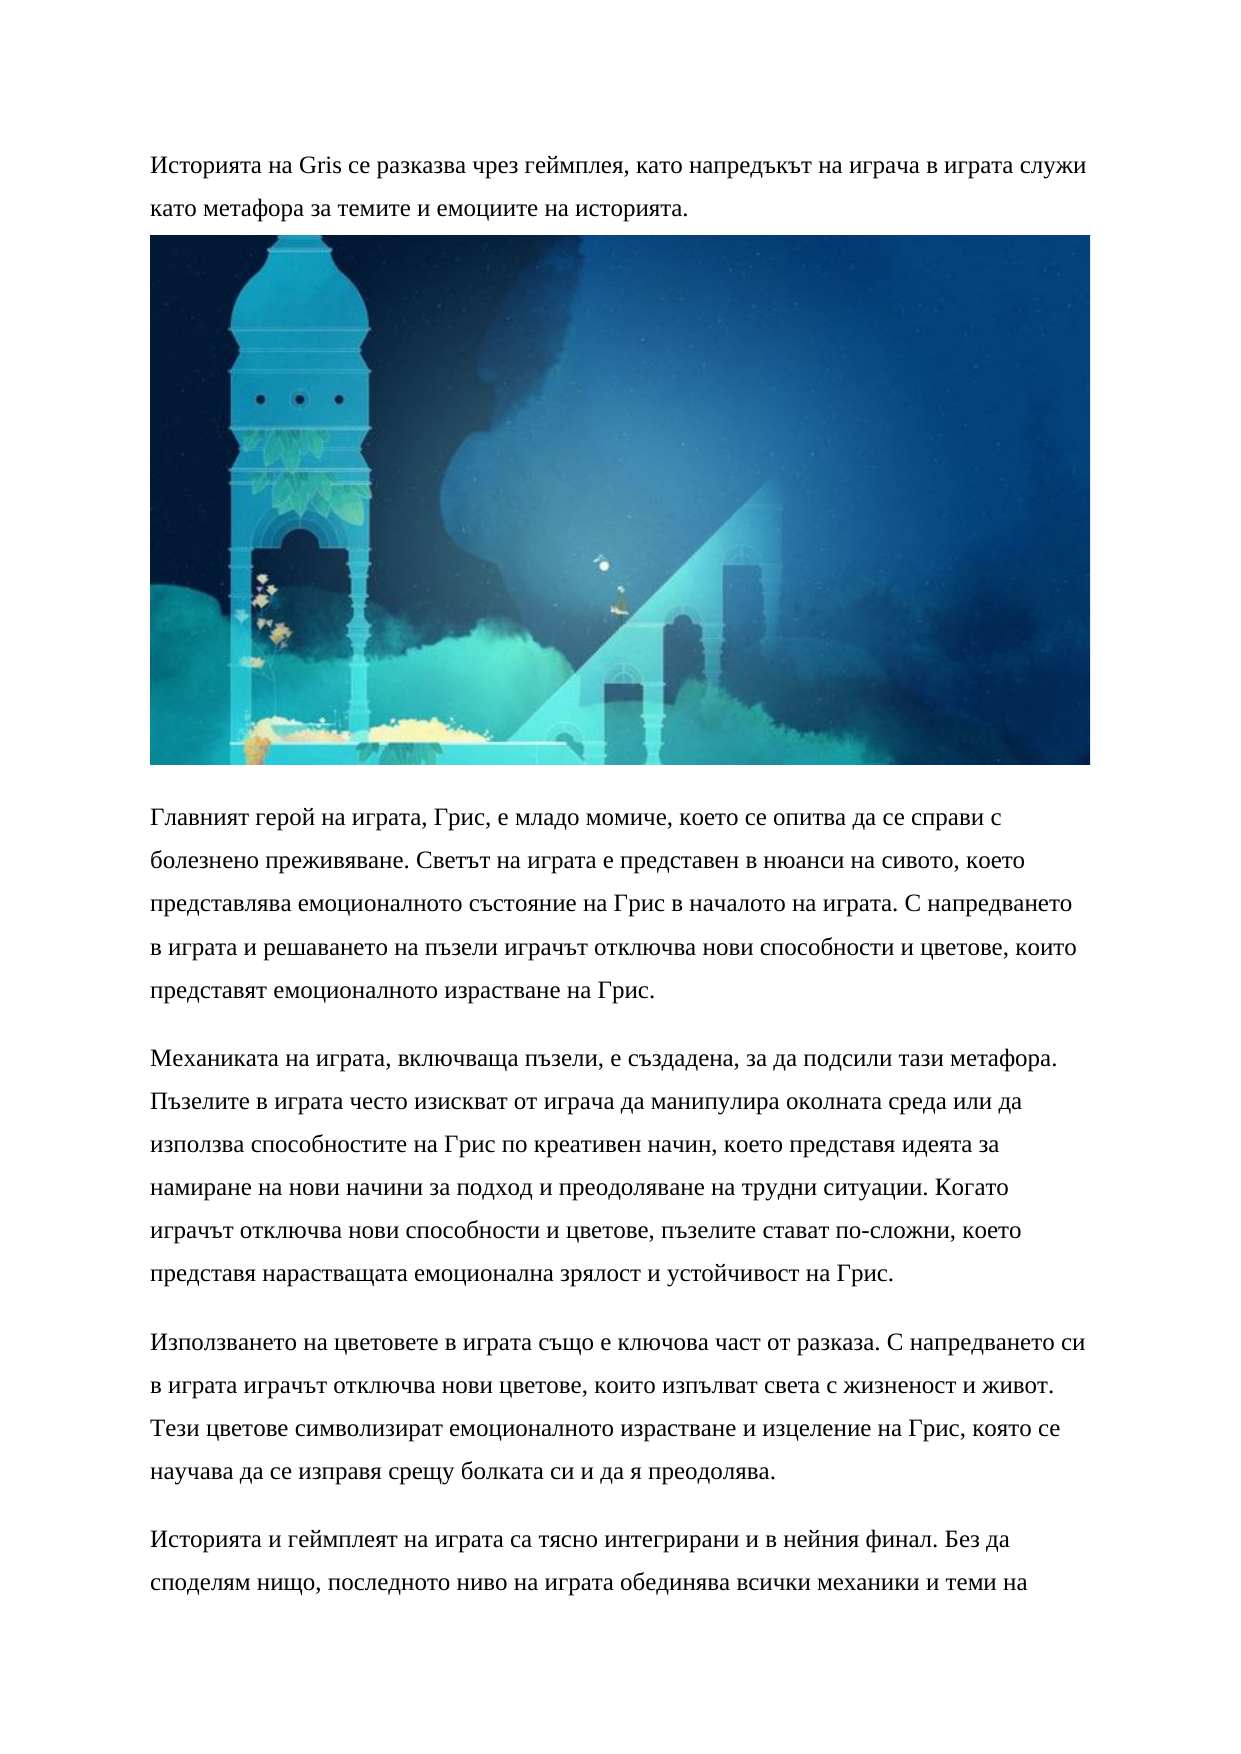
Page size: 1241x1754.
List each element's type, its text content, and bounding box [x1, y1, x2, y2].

picture [150, 235, 1091, 765]
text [150, 1524, 1090, 1596]
text Използването на цветовете в играта също е ключова част от разказа. С напредването си в играта играчът отключва нови цветове, които изпълват света с жизненост и живот. Тези цветове символизират емоционалното израстване и изцеление на Грис, която се научава да се изправя срещу болката си и да я преодолява. [150, 1327, 1090, 1485]
text Главният герой на играта, Грис, е младо момиче, което се опитва да се справи с болезнено преживяване. Светът на играта е представен в нюанси на сивото, което представлява емоционалното състояние на Грис в началото на играта. С напредването в играта и решаването на пъзели играчът отключва нови способности и цветове, които представят емоционалното израстване на Грис. [150, 802, 1090, 1003]
text Механиката на играта, включваща пъзели, е създадена, за да подсили тази метафора. Пъзелите в играта често изискват от играча да манипулира околната среда или да използва способностите на Грис по креативен начин, което представя идеята за намиране на нови начини за подход и преодоляване на трудни ситуации. Когато играчът отключва нови способности и цветове, пъзелите стават по-сложни, което представя нарастващата емоционална зрялост и устойчивост на Грис. [150, 1043, 1090, 1287]
text Историята на Gris се разказва чрез геймплея, като напредъкът на играча в играта служи като метафора за темите и емоциите на историята. [150, 150, 1090, 235]
